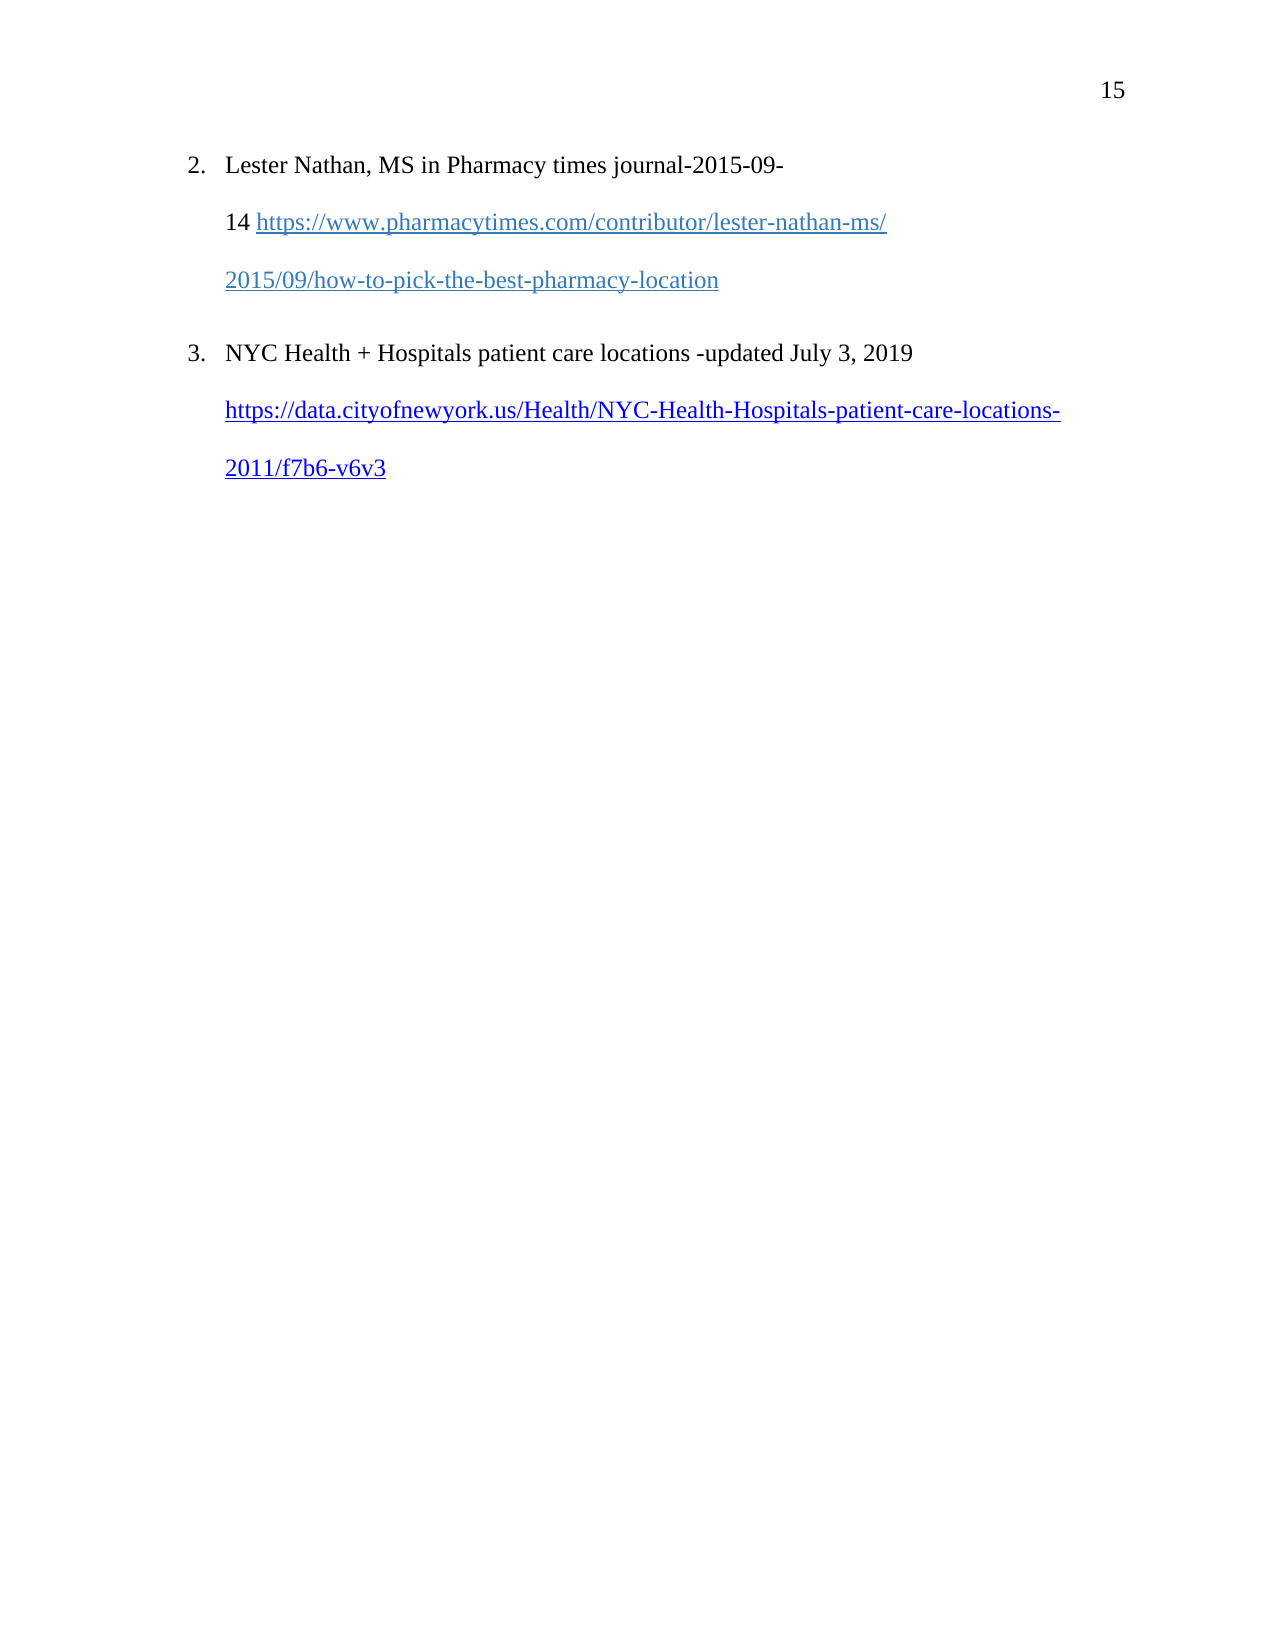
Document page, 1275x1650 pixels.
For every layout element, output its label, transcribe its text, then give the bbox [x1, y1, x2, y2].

title NYC Health + Hospitals patient care locations -updated July 3, 2019 [187, 338, 1125, 367]
list Lester Nathan, MS in Pharmacy times journal-2015-09-14 https://www.pharmacytimes.com/contributor/lester-nathan-ms/2015/09/how-to-pick-the-best-pharmacy-location [187, 150, 947, 294]
title https://data.cityofnewyork.us/Health/NYC-Health-Hospitals-patient-care-locations-2011/f7b6-v6v3 [225, 396, 1125, 482]
